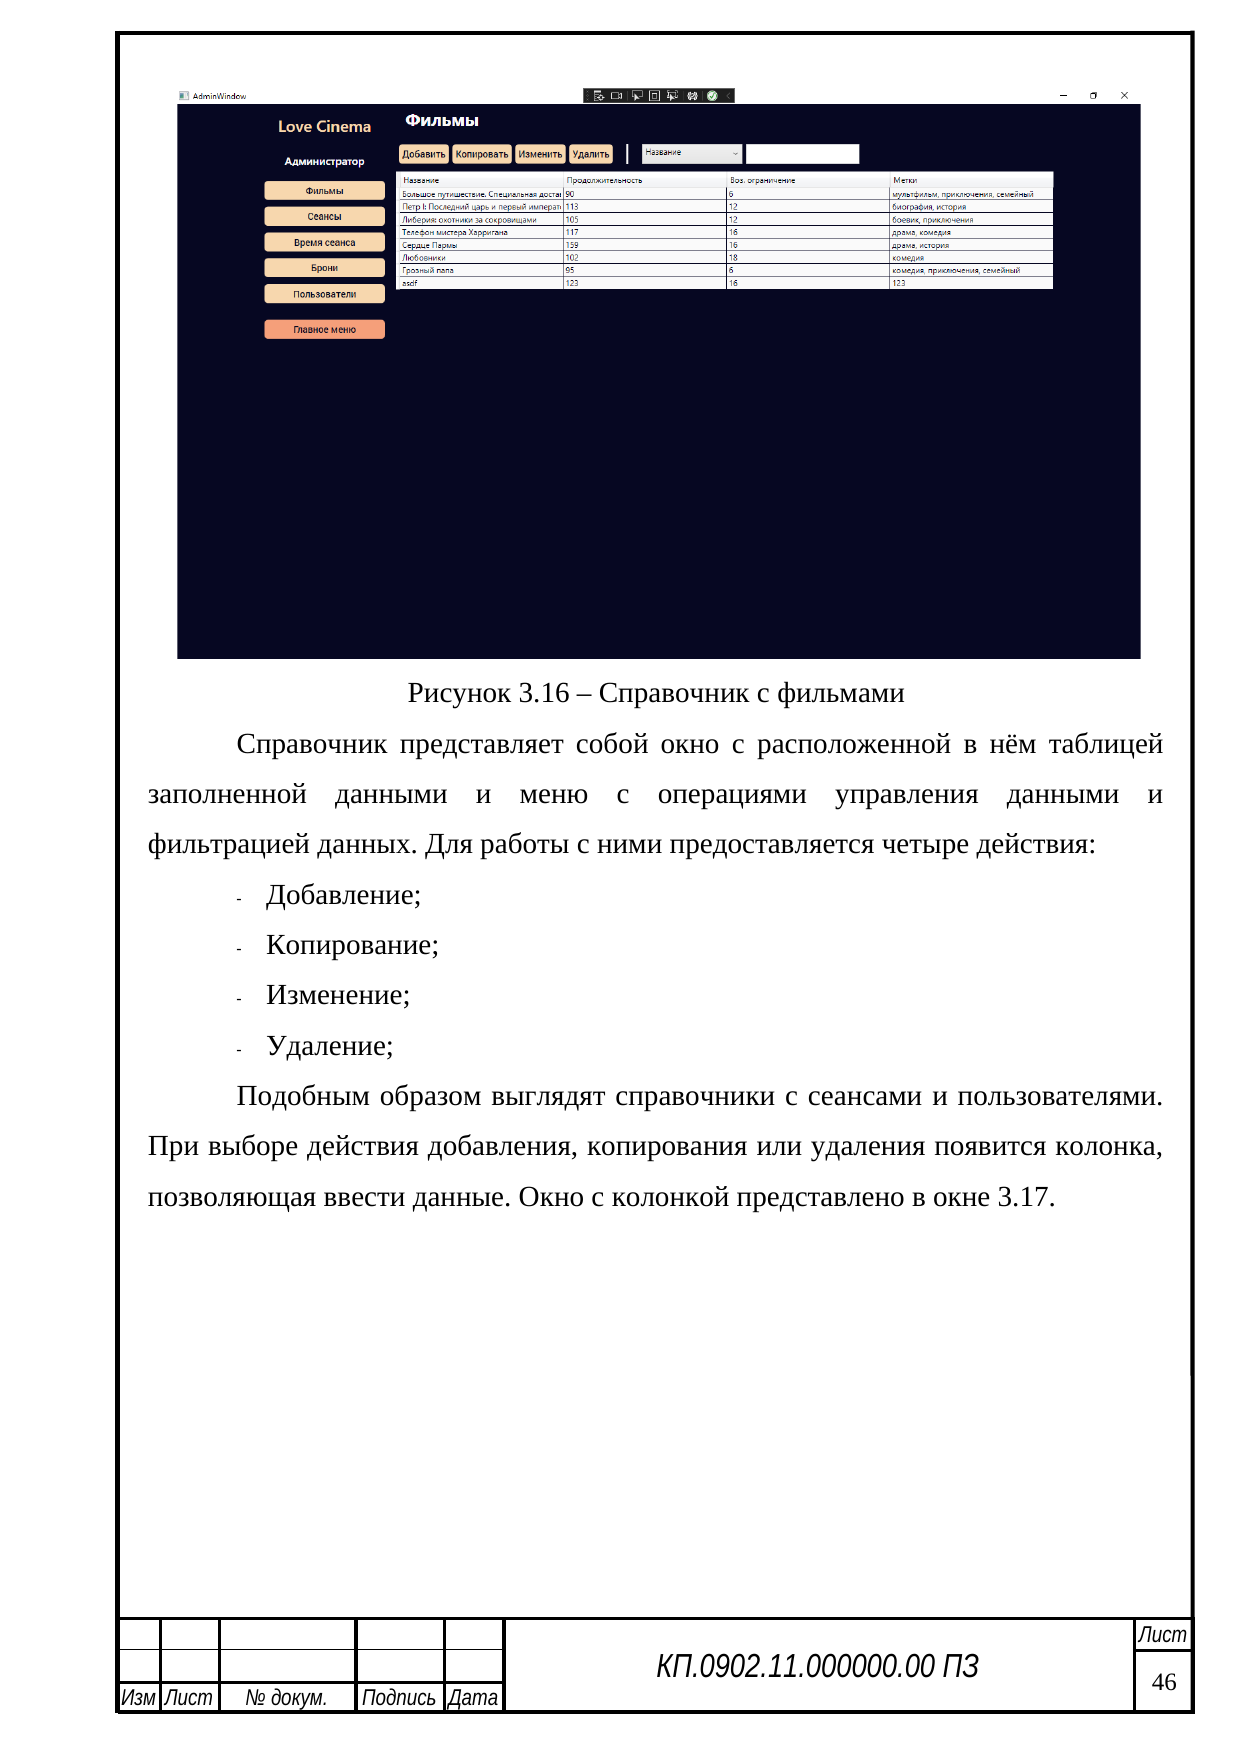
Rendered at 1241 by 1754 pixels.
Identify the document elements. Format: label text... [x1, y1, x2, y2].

text Рисунок 3.16 – Справочник с фильмами [118, 676, 1194, 709]
text Подобным образом выглядят справочники с сеансами и пользователями. При выборе действия добавления, копирования или удаления появится колонка, позволяющая ввести данные. Окно с колонкой представлено в окне 3.17. [148, 1078, 1164, 1212]
text Справочник представляет собой окно с расположенной в нём таблицей заполненной данными и меню с операциями управления данными и фильтрацией данных. Для работы с ними предоставляется четыре действия: [148, 726, 1164, 860]
text Изменение; [148, 977, 1194, 1011]
text Копирование; [148, 927, 1194, 961]
list Добавление; [148, 877, 1164, 910]
text Удаление; [148, 1028, 1194, 1061]
picture [177, 88, 1141, 659]
